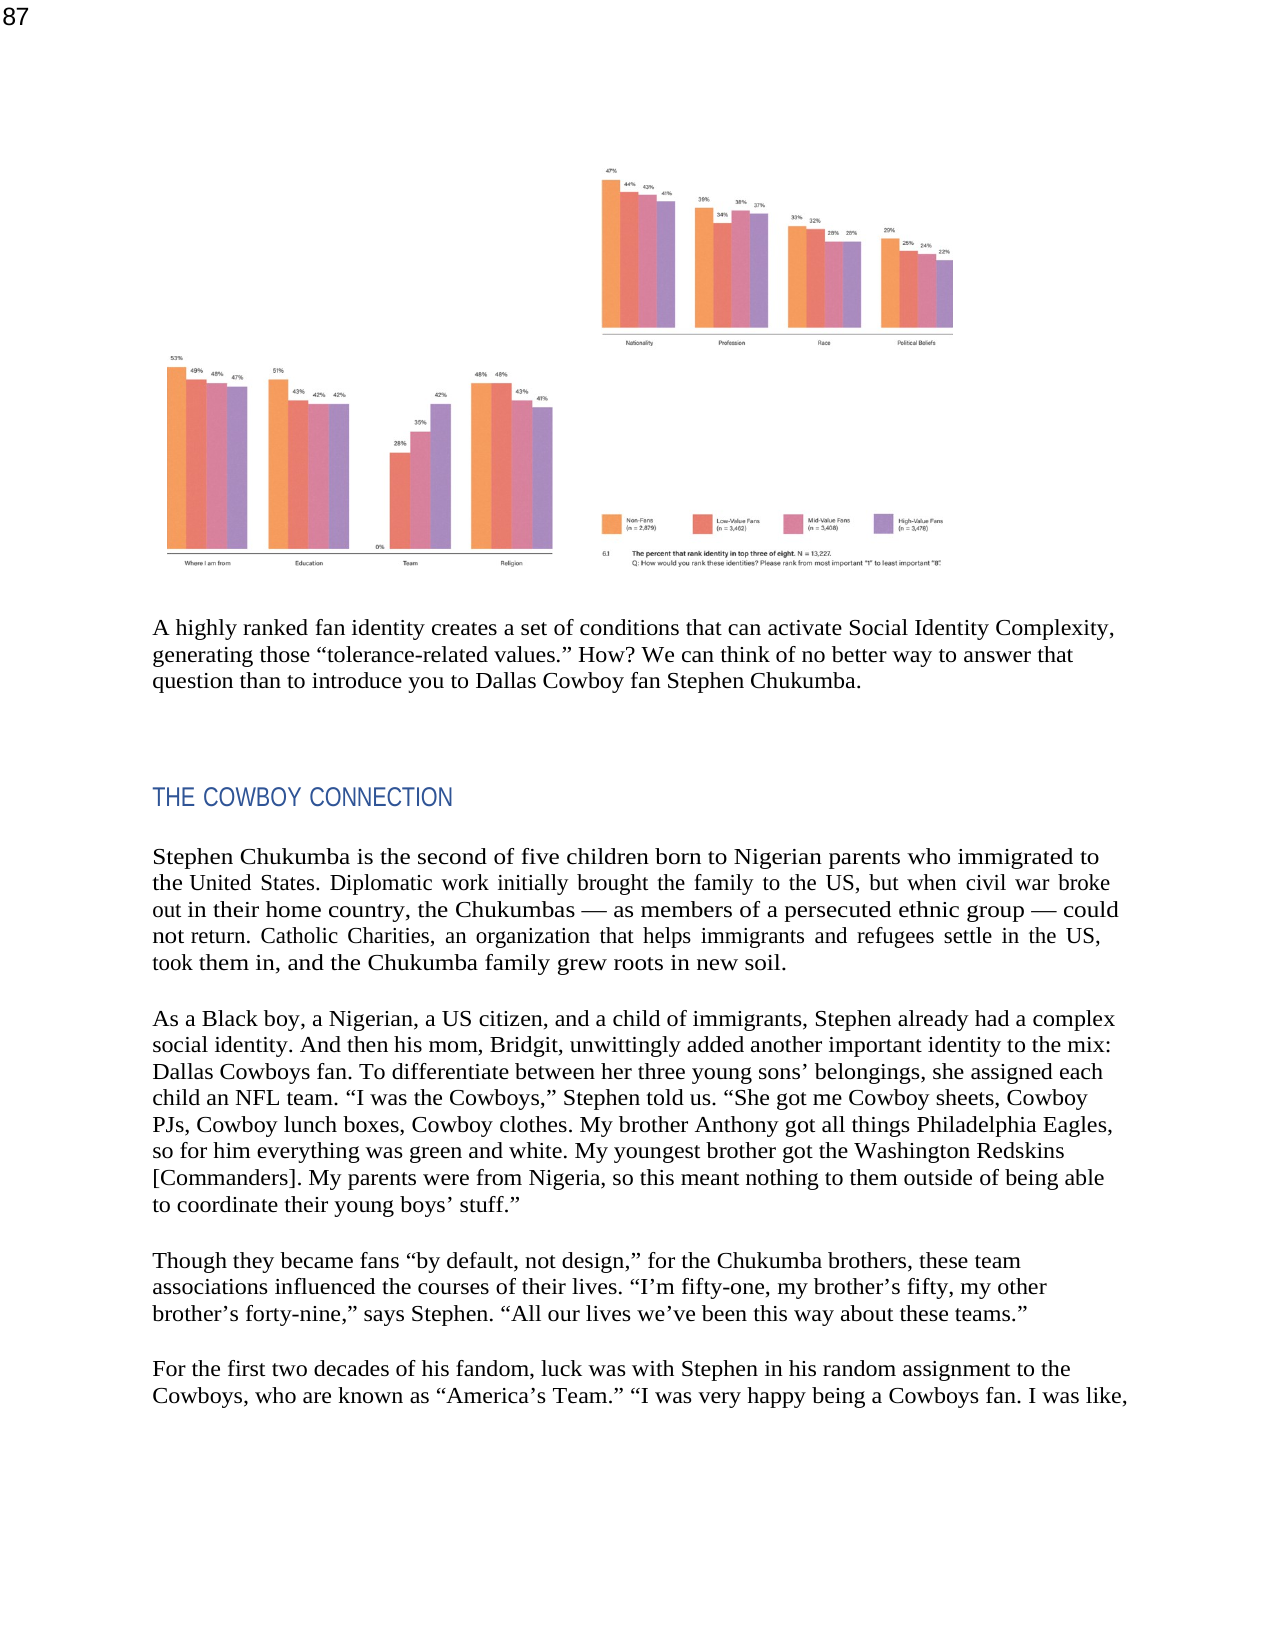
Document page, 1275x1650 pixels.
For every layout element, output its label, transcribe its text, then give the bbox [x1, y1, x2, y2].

picture [167, 356, 553, 567]
subtitle THE COWBOY CONNECTION [152, 781, 1162, 812]
text For the first two decades of his fandom, luck was with Stephen in his random assignment to the Cowboys, who are known as “America’s Team.” “I was very happy being a Cowboys fan. I was like, [152, 1355, 1162, 1408]
text Stephen Chukumba is the second of five children born to Nigerian parents who immigrated to the United States. Diplomatic work initially brought the family to the US, but when civil war broke out in their home country, the Chukumbas — as members of a persecuted ethnic group — could not return. Catholic Charities, an organization that helps immigrants and refugees settle in the US, took them in, and the Chukumba family grew roots in new soil. [152, 843, 1127, 975]
text As a Black boy, a Nigerian, a US citizen, and a child of immigrants, Stephen already had a complex social identity. And then his mom, Bridgit, unwittingly added another important identity to the mix: Dallas Cowboys fan. To differentiate between her three young sons’ belongings, she assigned each child an NFL team. “I was the Cowboys,” Stephen told us. “She got me Cowboy sheets, Cowboy PJs, Cowboy lunch boxes, Cowboy clothes. My brother Anthony got all things Philadelphia Eagles, so for him everything was green and white. My youngest brother got the Washington Redskins [Commanders]. My parents were from Nigeria, so this meant nothing to them outside of being able to coordinate their young boys’ stuff.” [152, 1005, 1122, 1217]
text A highly ranked fan identity creates a set of conditions that can activate Social Identity Complexity, generating those “tolerance-related values.” How? We can think of no better way to answer that question than to introduce you to Dallas Cowboy fan Stephen Chukumba. [152, 614, 1127, 694]
text Though they became fans “by default, not design,” for the Chukumba brothers, these team associations influenced the courses of their lives. “I’m fifty-one, my brother’s fifty, my other brother’s forty-nine,” says Stephen. “All our lives we’ve been this way about these teams.” [152, 1247, 1110, 1326]
picture [601, 168, 953, 567]
